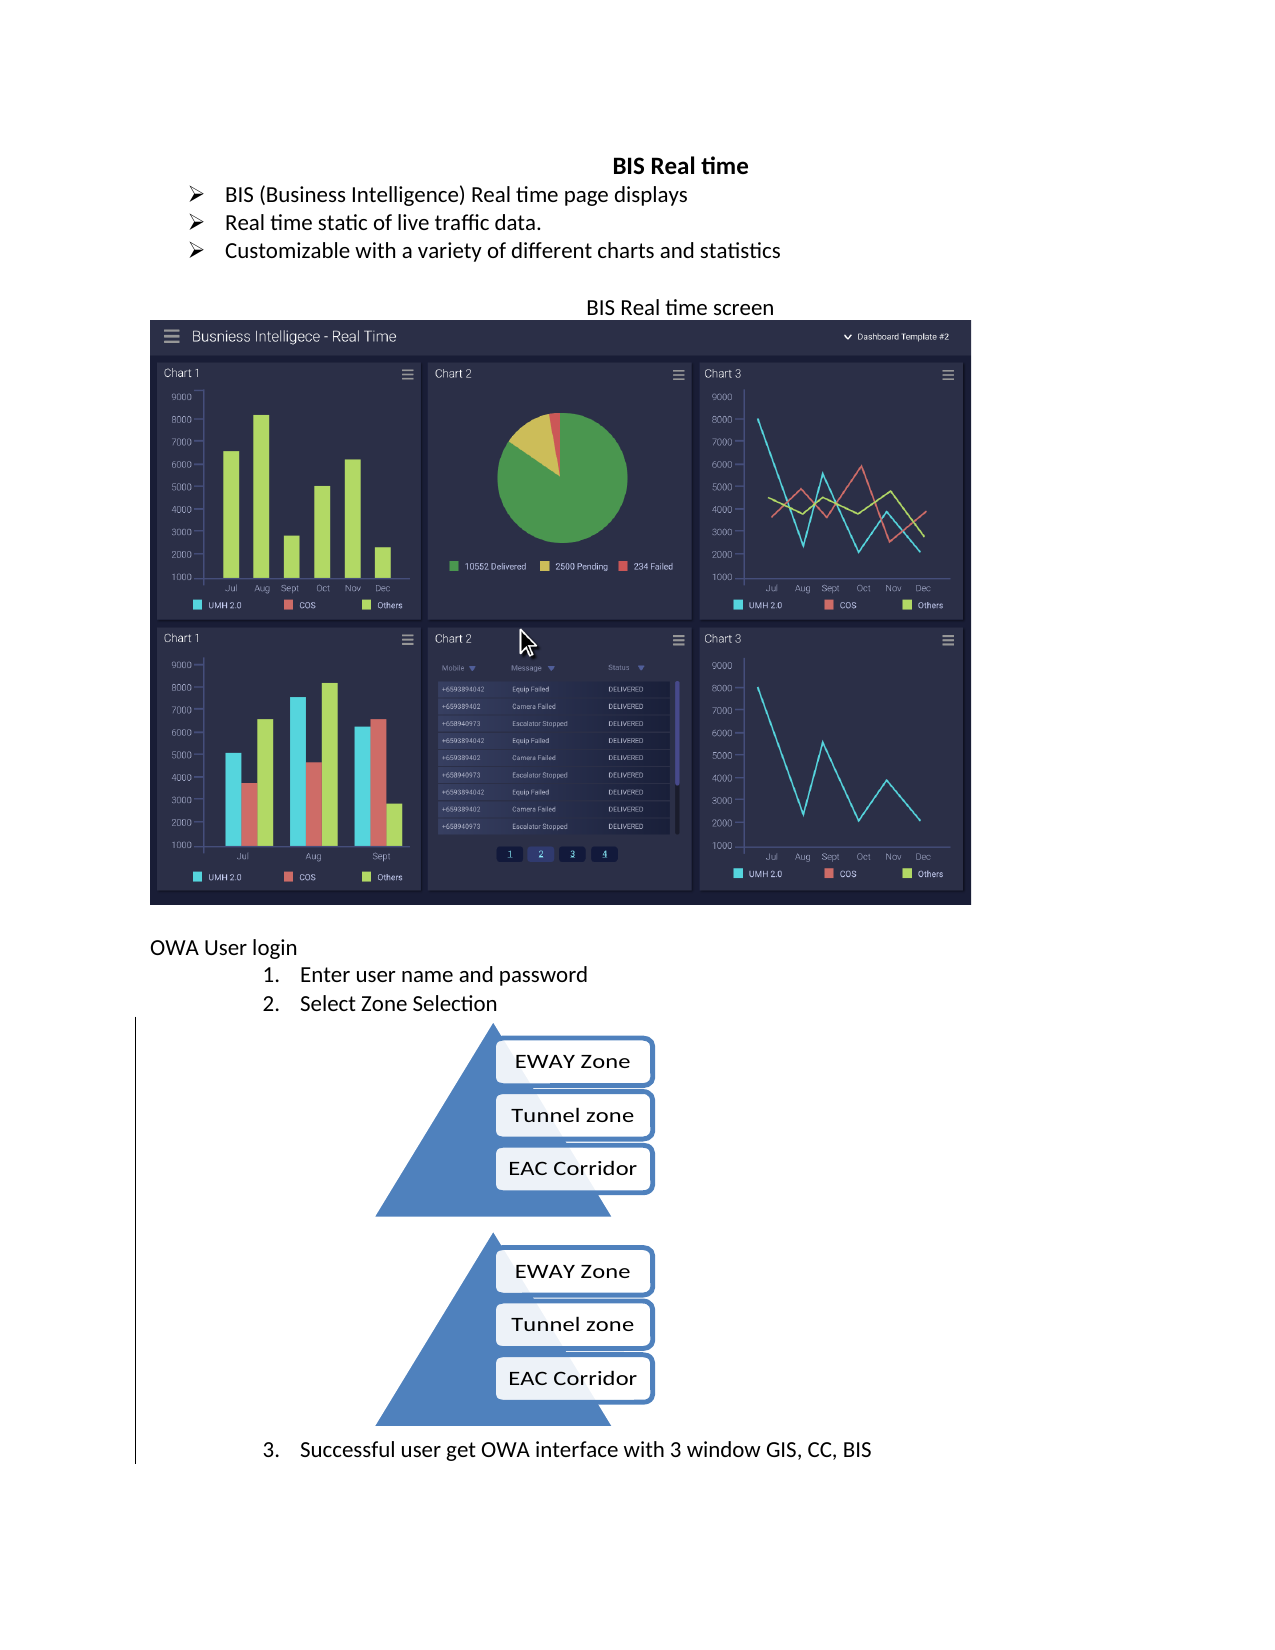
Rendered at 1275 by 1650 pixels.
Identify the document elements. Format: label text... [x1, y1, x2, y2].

list BIS (Business Intelligence) Real time page displays [187, 181, 1211, 208]
list Enter user name and password [262, 961, 1211, 989]
list Real time static of live traffic data. [187, 208, 1211, 237]
list Select Zone Selection [262, 989, 1211, 1017]
list Successful user get OWA interface with 3 window GIS, CC, BIS [262, 1436, 1211, 1464]
picture [150, 320, 972, 905]
text OWA User login [150, 933, 1211, 961]
list Customizable with a variety of different charts and statistics [187, 237, 1211, 264]
text BIS Real time screen [150, 293, 1211, 321]
text BIS Real time [150, 150, 1211, 181]
